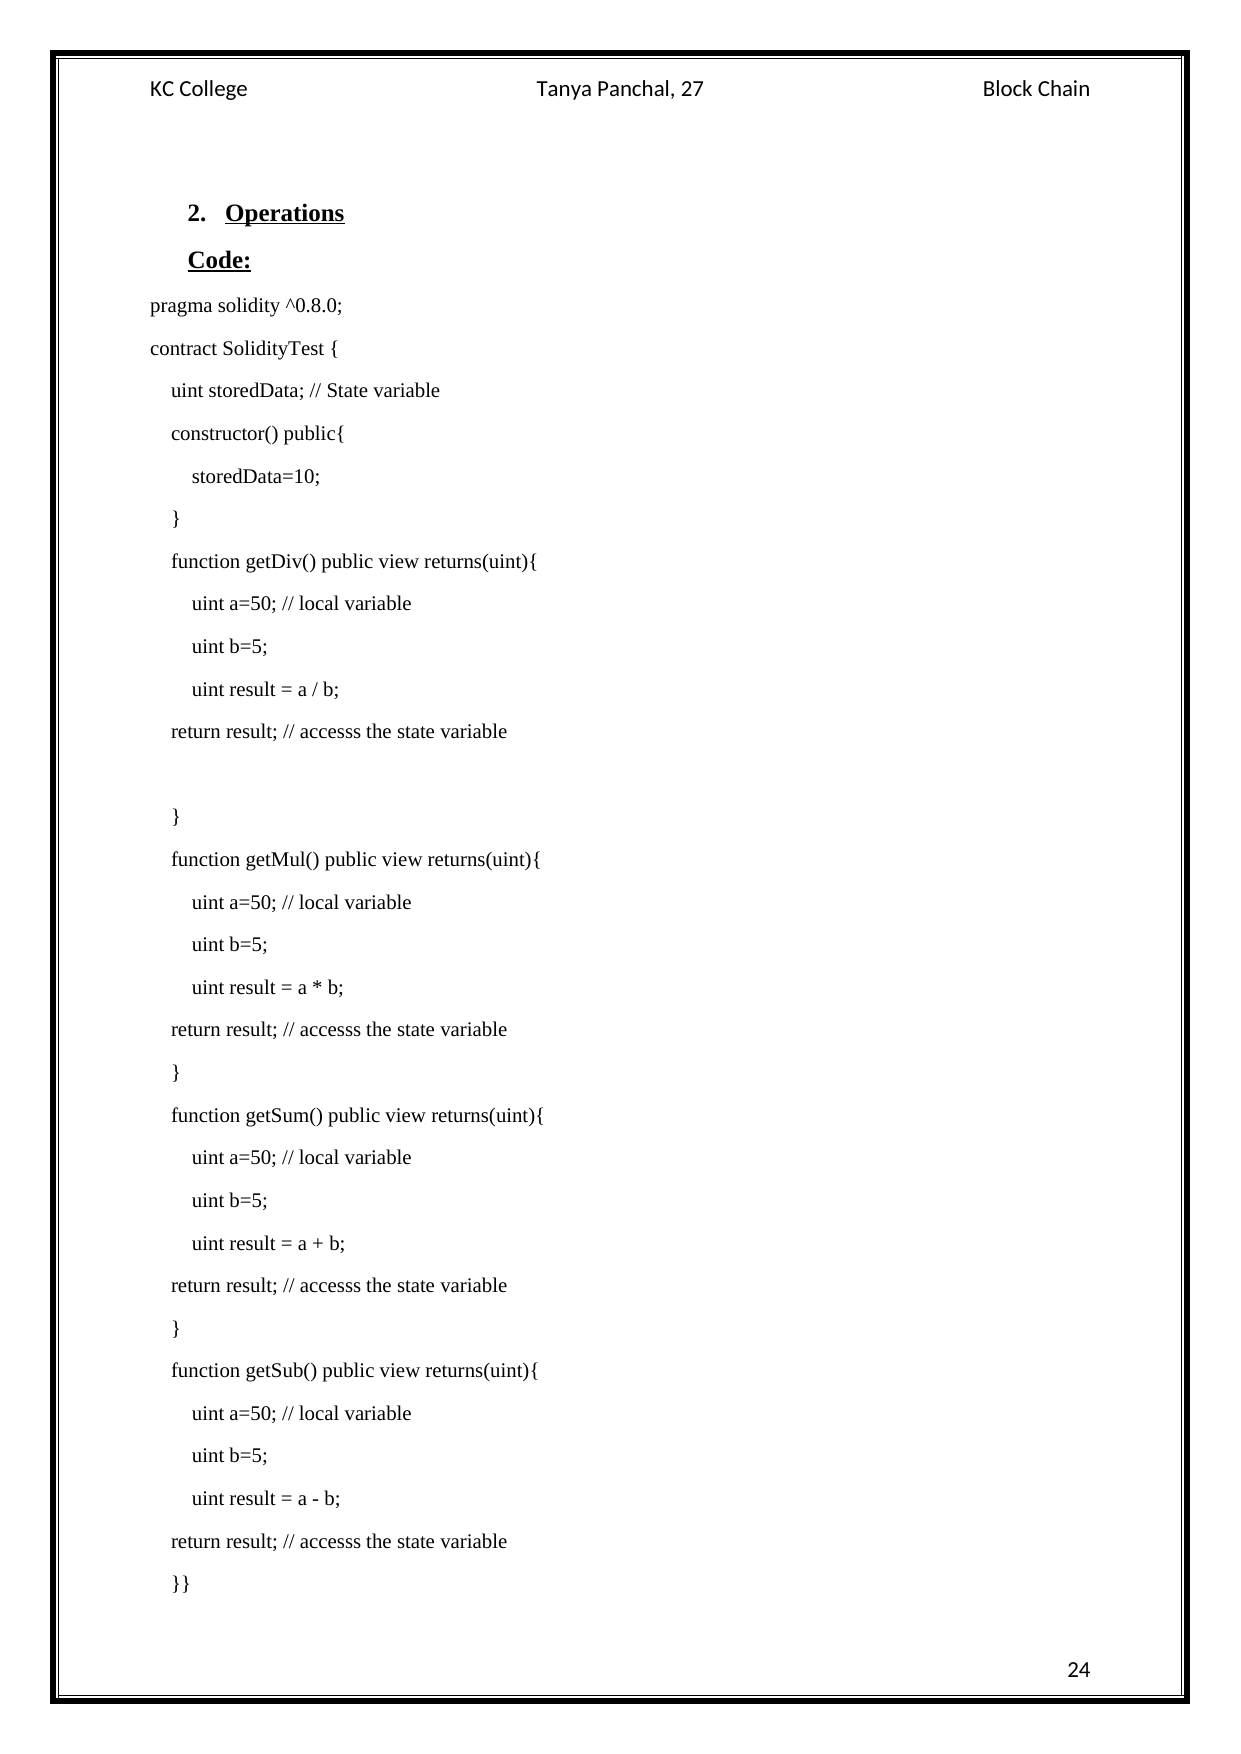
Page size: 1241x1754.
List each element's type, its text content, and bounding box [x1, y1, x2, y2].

text return result; // accesss the state variable [150, 1529, 1090, 1553]
text return result; // accesss the state variable [150, 719, 1090, 743]
text uint result = a + b; [150, 1230, 1090, 1254]
text function getMul() public view returns(uint){ [150, 847, 1090, 871]
text } [150, 506, 1090, 530]
text constructor() public{ [150, 421, 1090, 445]
text uint a=50; // local variable [150, 591, 1090, 615]
text uint result = a / b; [150, 677, 1090, 701]
text Code: [187, 245, 1090, 274]
text uint b=5; [150, 1188, 1090, 1212]
text function getSub() public view returns(uint){ [150, 1358, 1090, 1382]
text uint b=5; [150, 1443, 1090, 1467]
text uint result = a - b; [150, 1486, 1090, 1510]
text uint a=50; // local variable [150, 1401, 1090, 1425]
text contract SolidityTest { [150, 336, 1090, 360]
text uint storedData; // State variable [150, 378, 1090, 402]
text function getSum() public view returns(uint){ [150, 1103, 1090, 1127]
text pragma solidity ^0.8.0; [150, 293, 1090, 317]
text uint b=5; [150, 932, 1090, 956]
text } [150, 804, 1090, 828]
text uint b=5; [150, 634, 1090, 658]
text uint result = a * b; [150, 975, 1090, 999]
text uint a=50; // local variable [150, 889, 1090, 914]
list Operations [187, 198, 1090, 226]
text return result; // accesss the state variable [150, 1273, 1090, 1297]
text } [150, 1316, 1090, 1340]
text } [150, 1060, 1090, 1084]
text uint a=50; // local variable [150, 1145, 1090, 1169]
text return result; // accesss the state variable [150, 1017, 1090, 1041]
text function getDiv() public view returns(uint){ [150, 549, 1090, 573]
text }} [150, 1571, 1090, 1595]
text storedData=10; [150, 463, 1090, 488]
